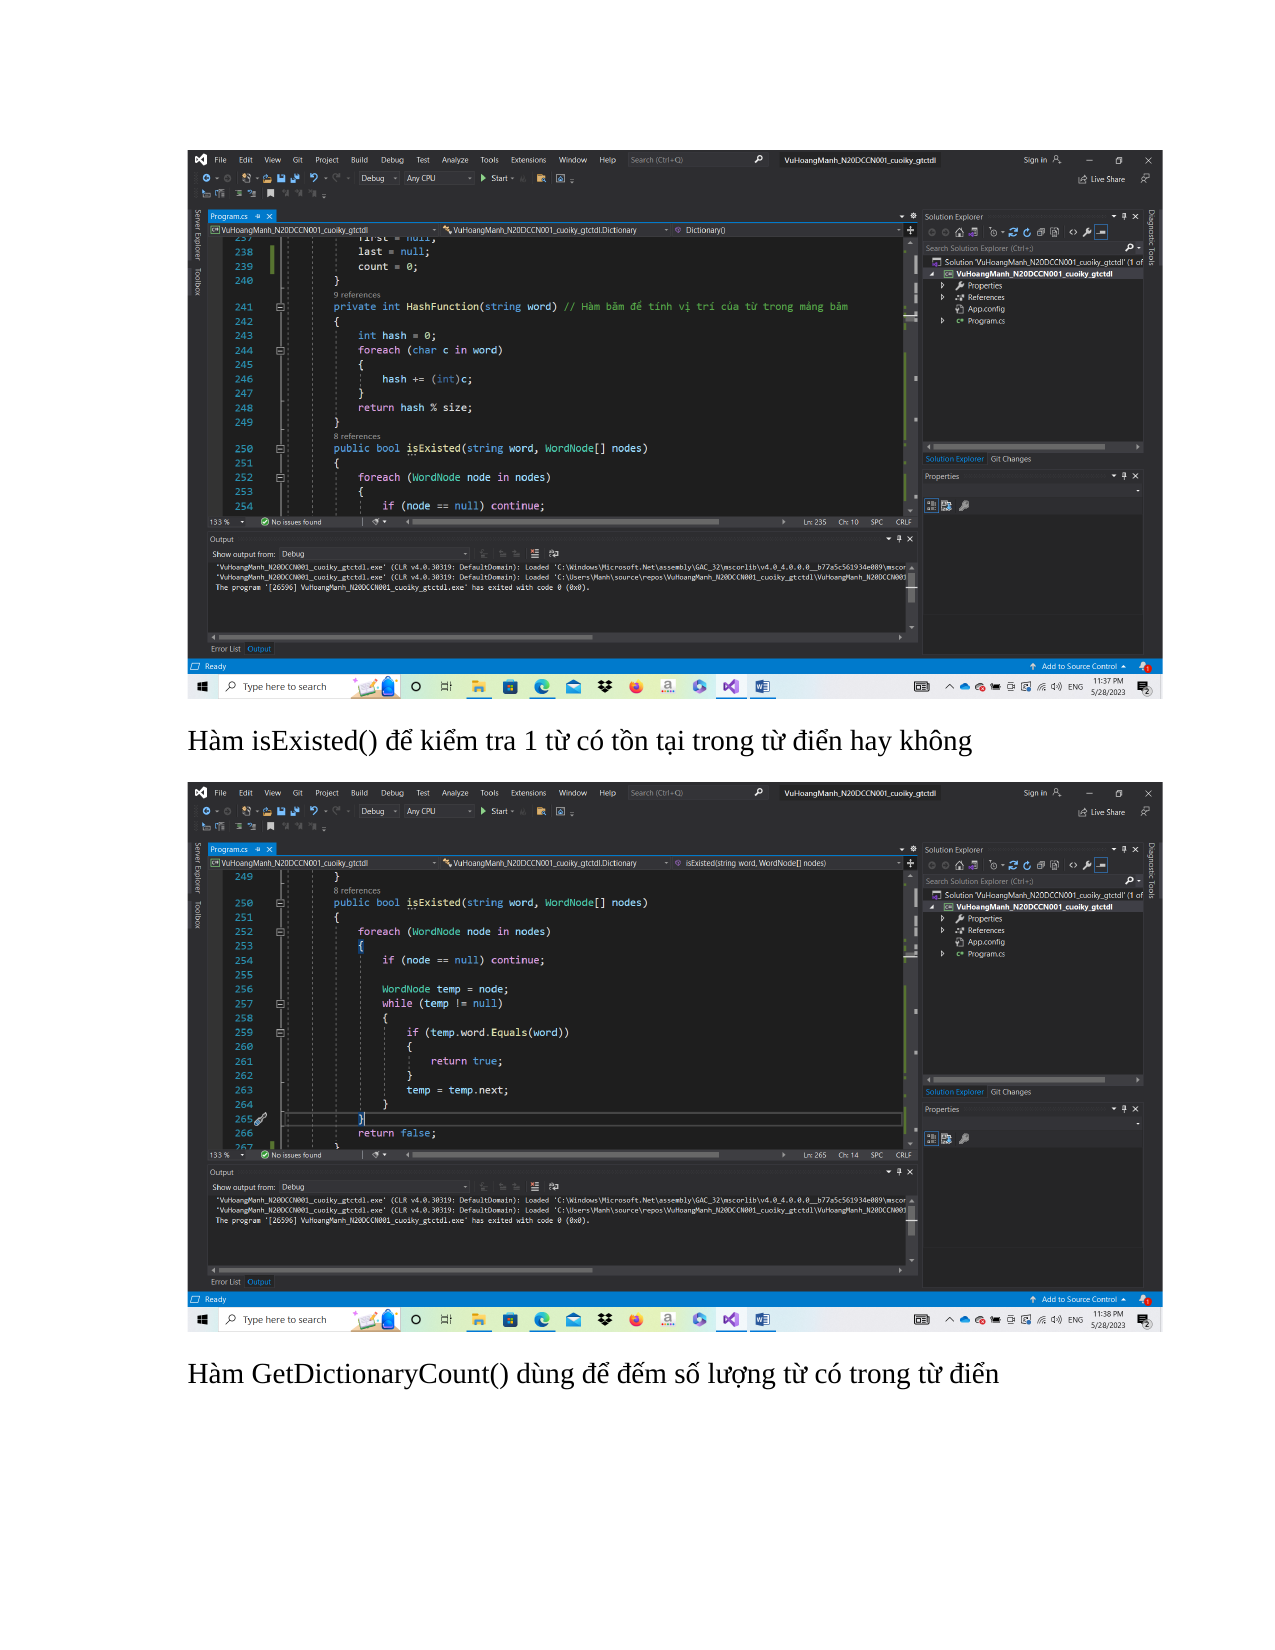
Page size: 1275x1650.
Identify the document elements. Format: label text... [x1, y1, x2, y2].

text Hàm isExisted() để kiểm tra 1 từ có tồn tại trong từ điển hay không [187, 723, 1125, 757]
picture [187, 150, 1163, 699]
text Hàm GetDictionaryCount() dùng để đếm số lượng từ có trong từ điển [187, 1356, 1125, 1390]
picture [187, 782, 1163, 1332]
